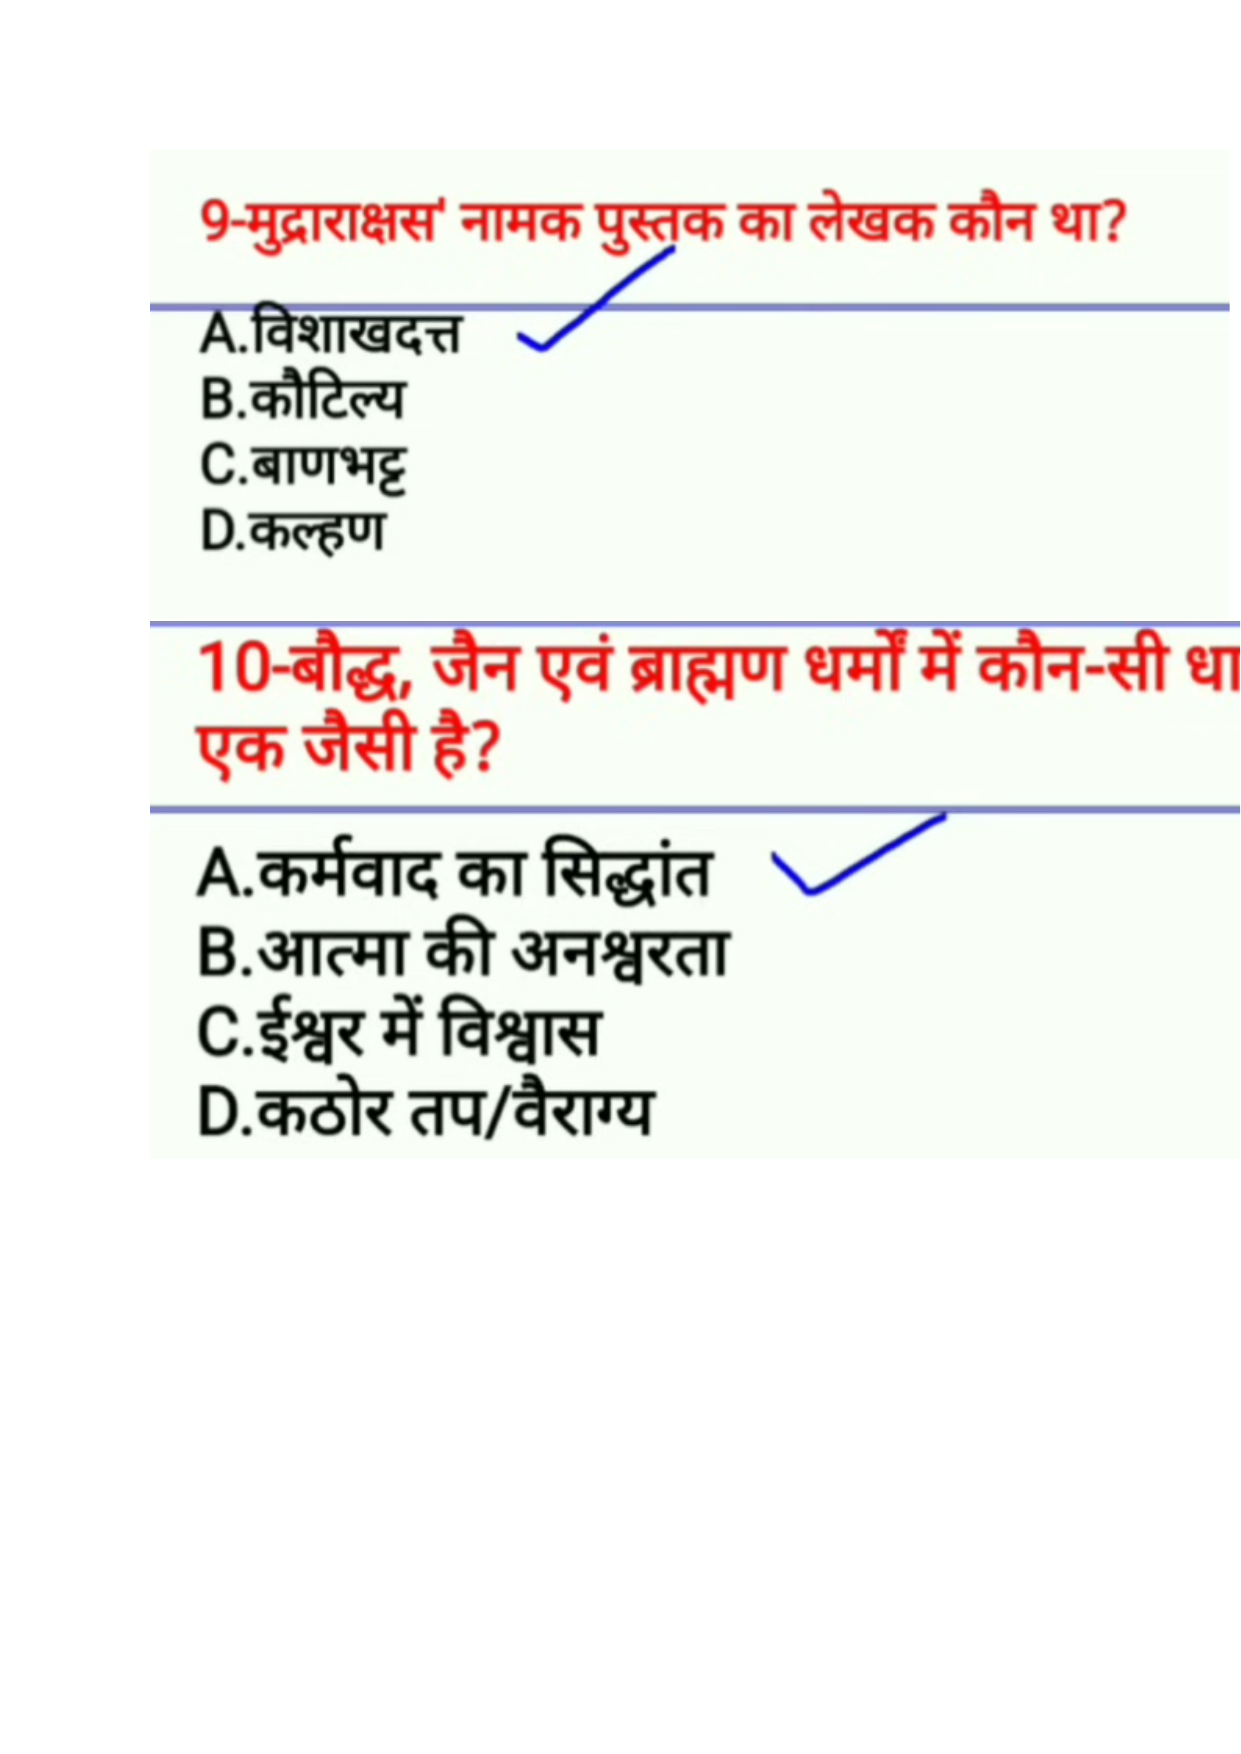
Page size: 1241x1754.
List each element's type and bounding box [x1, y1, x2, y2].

picture [150, 150, 1230, 619]
picture [150, 621, 1241, 1159]
